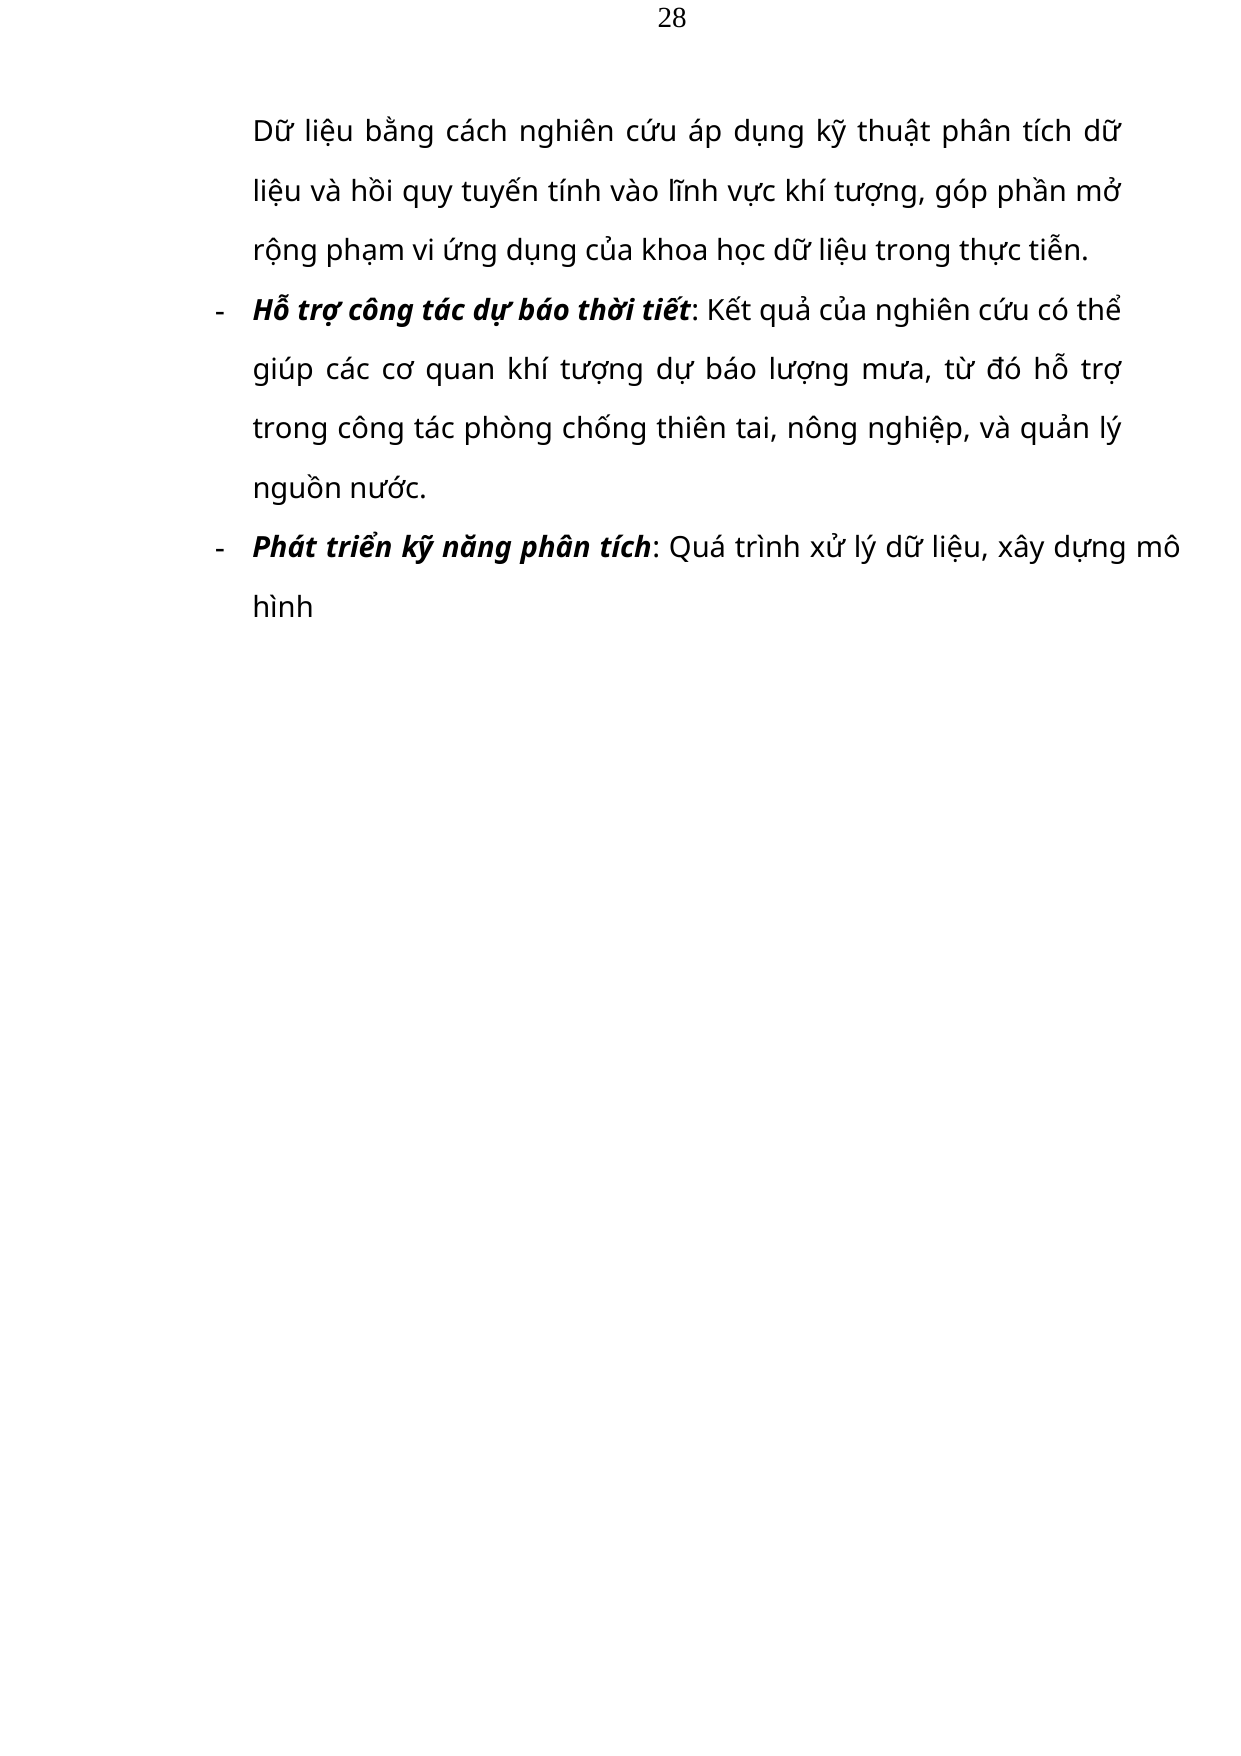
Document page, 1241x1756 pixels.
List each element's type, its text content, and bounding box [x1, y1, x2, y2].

list Hỗ trợ công tác dự báo thời tiết: Kết quả của nghiên cứu có thể giúp các cơ quan khí tượng dự báo lượng mưa, từ đó hỗ trợ trong công tác phòng chống thiên tai, nông nghiệp, và quản lý nguồn nước. [215, 289, 1122, 507]
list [215, 110, 1122, 269]
list Phát triển kỹ năng phân tích: Quá trình xử lý dữ liệu, xây dựng mô hình [215, 527, 1181, 626]
